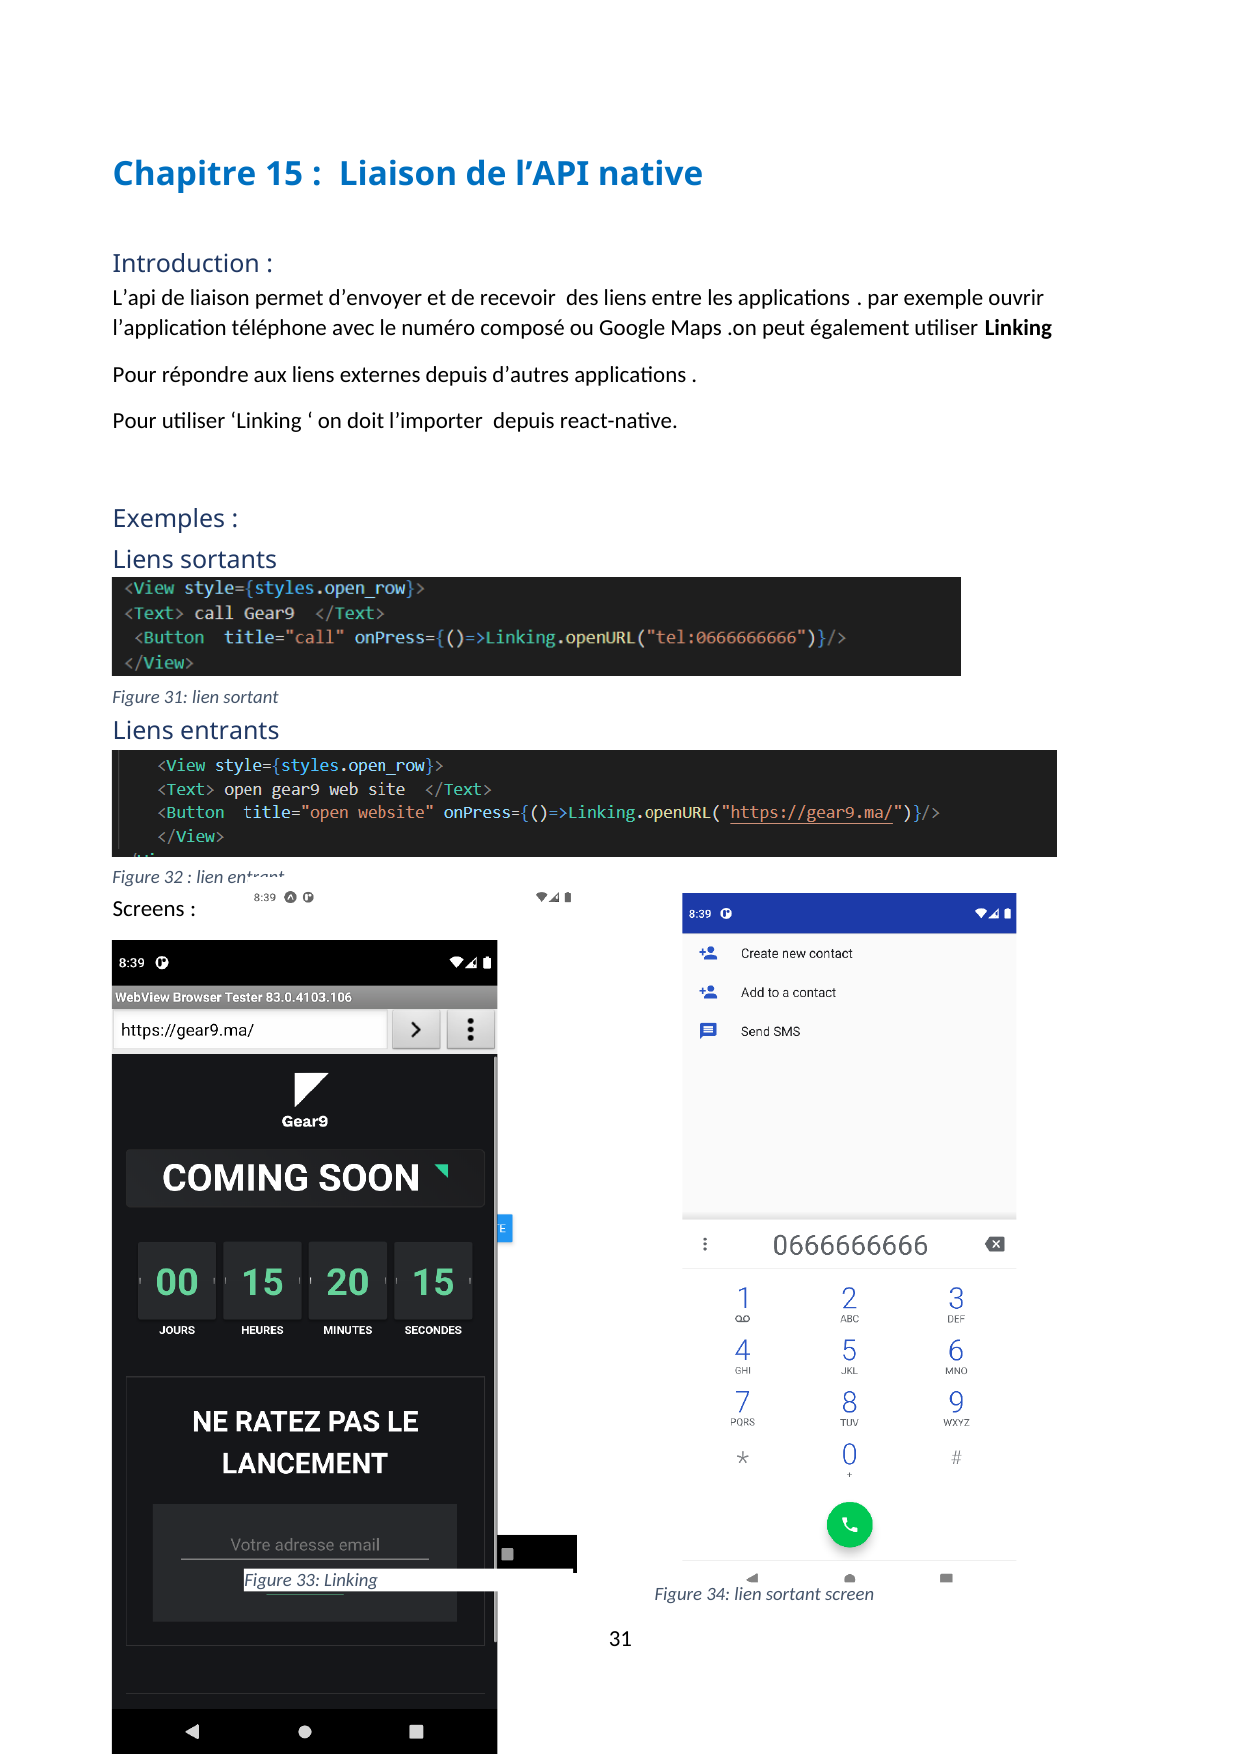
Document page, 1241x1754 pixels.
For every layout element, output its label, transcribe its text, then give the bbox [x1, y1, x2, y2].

picture [682, 893, 1017, 1599]
text Pour répondre aux liens externes depuis d’autres applications . [112, 360, 1128, 388]
picture [111, 750, 1057, 857]
picture [111, 577, 961, 676]
subtitle Liens sortants [112, 541, 1128, 575]
text L’api de liaison permet d’envoyer et de recevoir des liens entre les applications . par exemple ouvrir l’application téléphone avec le numéro composé ou Google Maps .on peut également utiliser Linking [112, 283, 1128, 341]
subtitle Exemples : [112, 500, 1128, 534]
picture [111, 877, 577, 1754]
text Pour utiliser ‘Linking ‘ on doit l’importer depuis react-native. [112, 407, 1128, 434]
subtitle Introduction : [112, 246, 1128, 280]
text Screens : [112, 796, 1128, 922]
subtitle Liens entrants [112, 713, 1128, 747]
subtitle Chapitre 15 : Liaison de l’API native [112, 150, 1128, 195]
